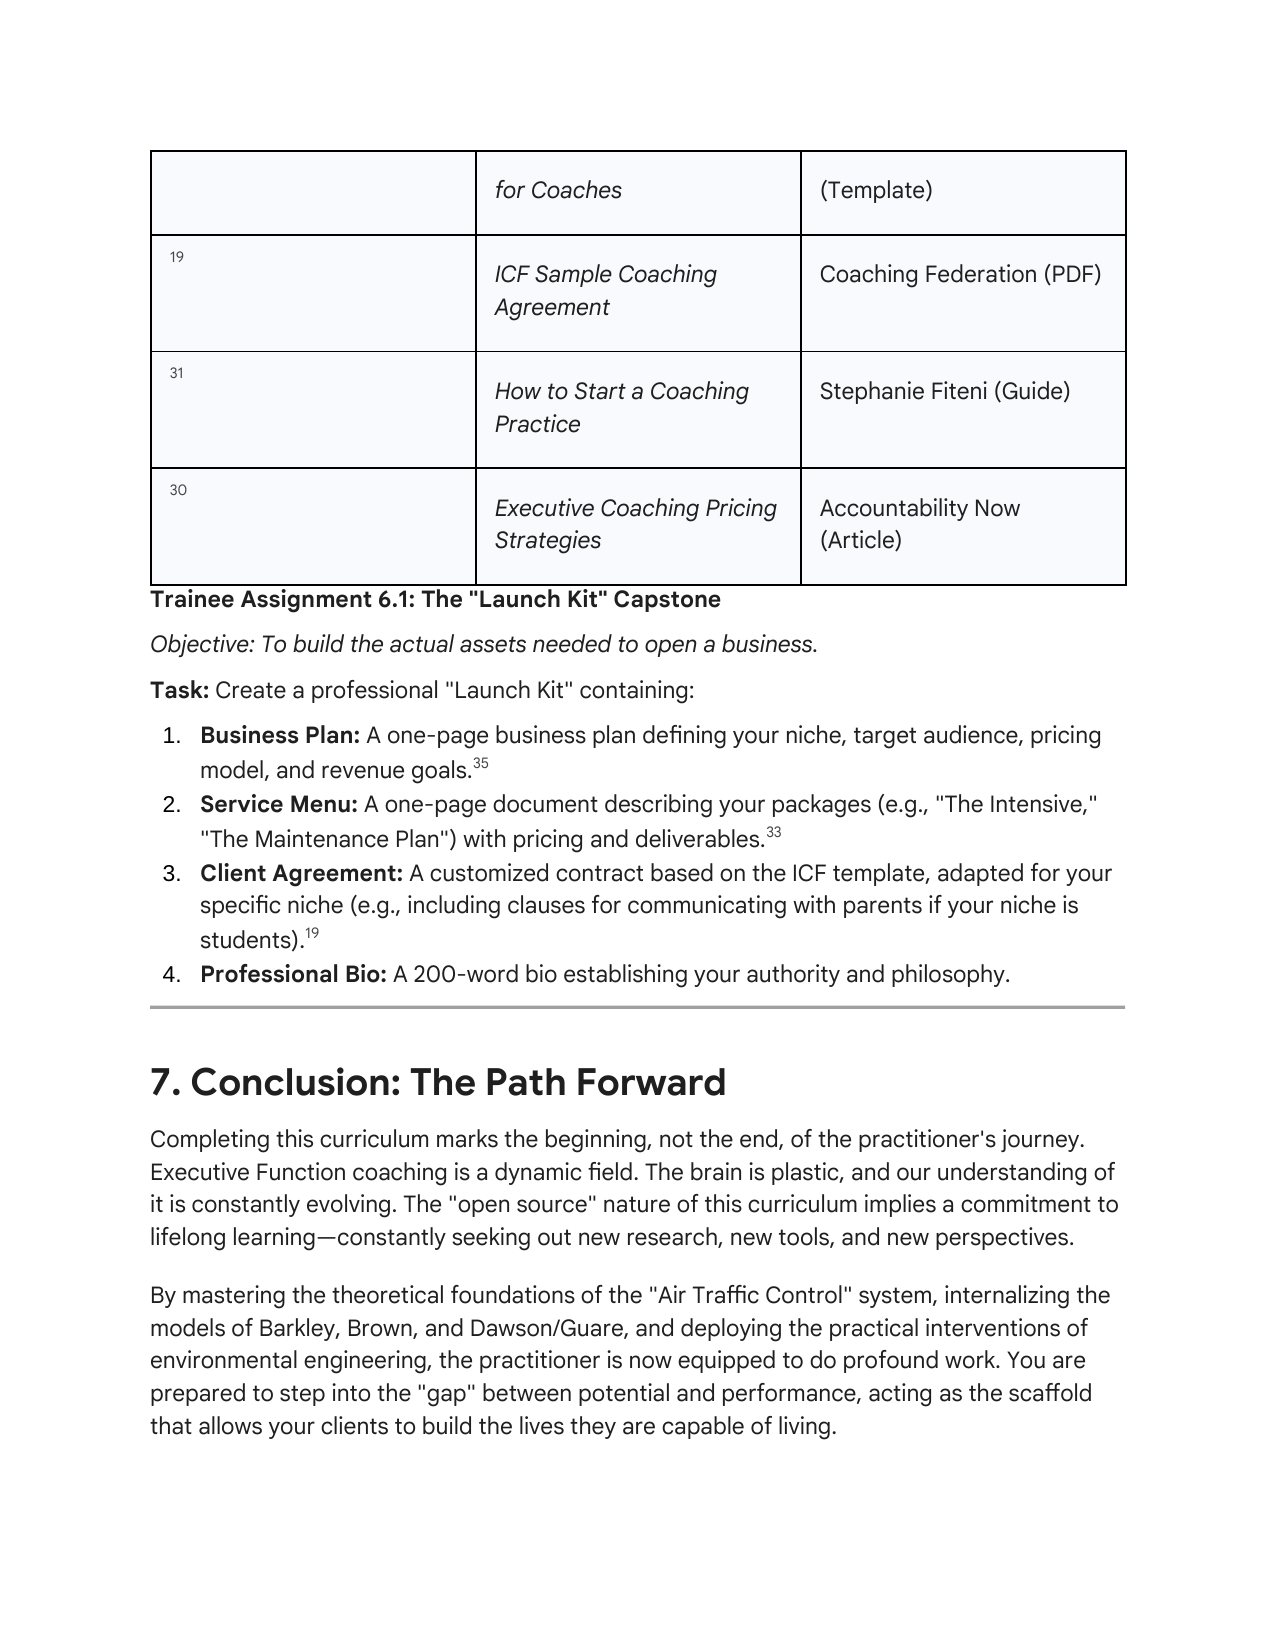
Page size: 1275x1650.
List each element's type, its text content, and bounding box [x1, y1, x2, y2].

list Service Menu: A one-page document describing your packages (e.g., "The Intensive," "The Maintenance Plan") with pricing and deliverables.33 [162, 790, 1125, 854]
text Objective: To build the actual assets needed to open a business. [150, 631, 1125, 659]
table_cell 30 [152, 469, 475, 584]
table_cell Coaching Federation (PDF) [802, 236, 1125, 351]
table_cell 35 [152, 152, 475, 234]
subtitle 7. Conclusion: The Path Forward [150, 1009, 1125, 1106]
table_cell ICF Sample Coaching Agreement [477, 236, 800, 351]
table_cell How to Start a Coaching Practice [477, 352, 800, 467]
text Completing this curriculum marks the beginning, not the end, of the practitioner's journey. Executive Function coaching is a dynamic field. The brain is plastic, and our understanding of it is constantly evolving. The "open source" nature of this curriculum implies a commitment to lifelong learning—constantly seeking out new research, new tools, and new perspectives. [150, 1125, 1125, 1252]
list Business Plan: A one-page business plan defining your niche, target audience, pricing model, and revenue goals.35 [162, 721, 1125, 786]
table_cell Accountability Now (Article) [802, 469, 1125, 584]
table_cell Executive Coaching Pricing Strategies [477, 469, 800, 584]
list Professional Bio: A 200-word bio establishing your authority and philosophy. [162, 960, 1125, 989]
table_cell Stephanie Fiteni (Guide) [802, 352, 1125, 467]
table_cell 31 [152, 352, 475, 467]
list Client Agreement: A customized contract based on the ICF template, adapted for your specific niche (e.g., including clauses for communicating with parents if your niche is students).19 [162, 859, 1125, 956]
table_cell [802, 152, 1125, 234]
table_cell 19 [152, 236, 475, 351]
text By mastering the theoretical foundations of the "Air Traffic Control" system, internalizing the models of Barkley, Brown, and Dawson/Guare, and deploying the practical interventions of environmental engineering, the practitioner is now equipped to do profound work. You are prepared to step into the "gap" between potential and performance, acting as the scaffold that allows your clients to build the lives they are capable of living. [150, 1281, 1125, 1441]
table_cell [477, 152, 800, 234]
text Trainee Assignment 6.1: The "Launch Kit" Capstone [150, 586, 1125, 614]
text Task: Create a professional "Launch Kit" containing: [150, 676, 1125, 705]
